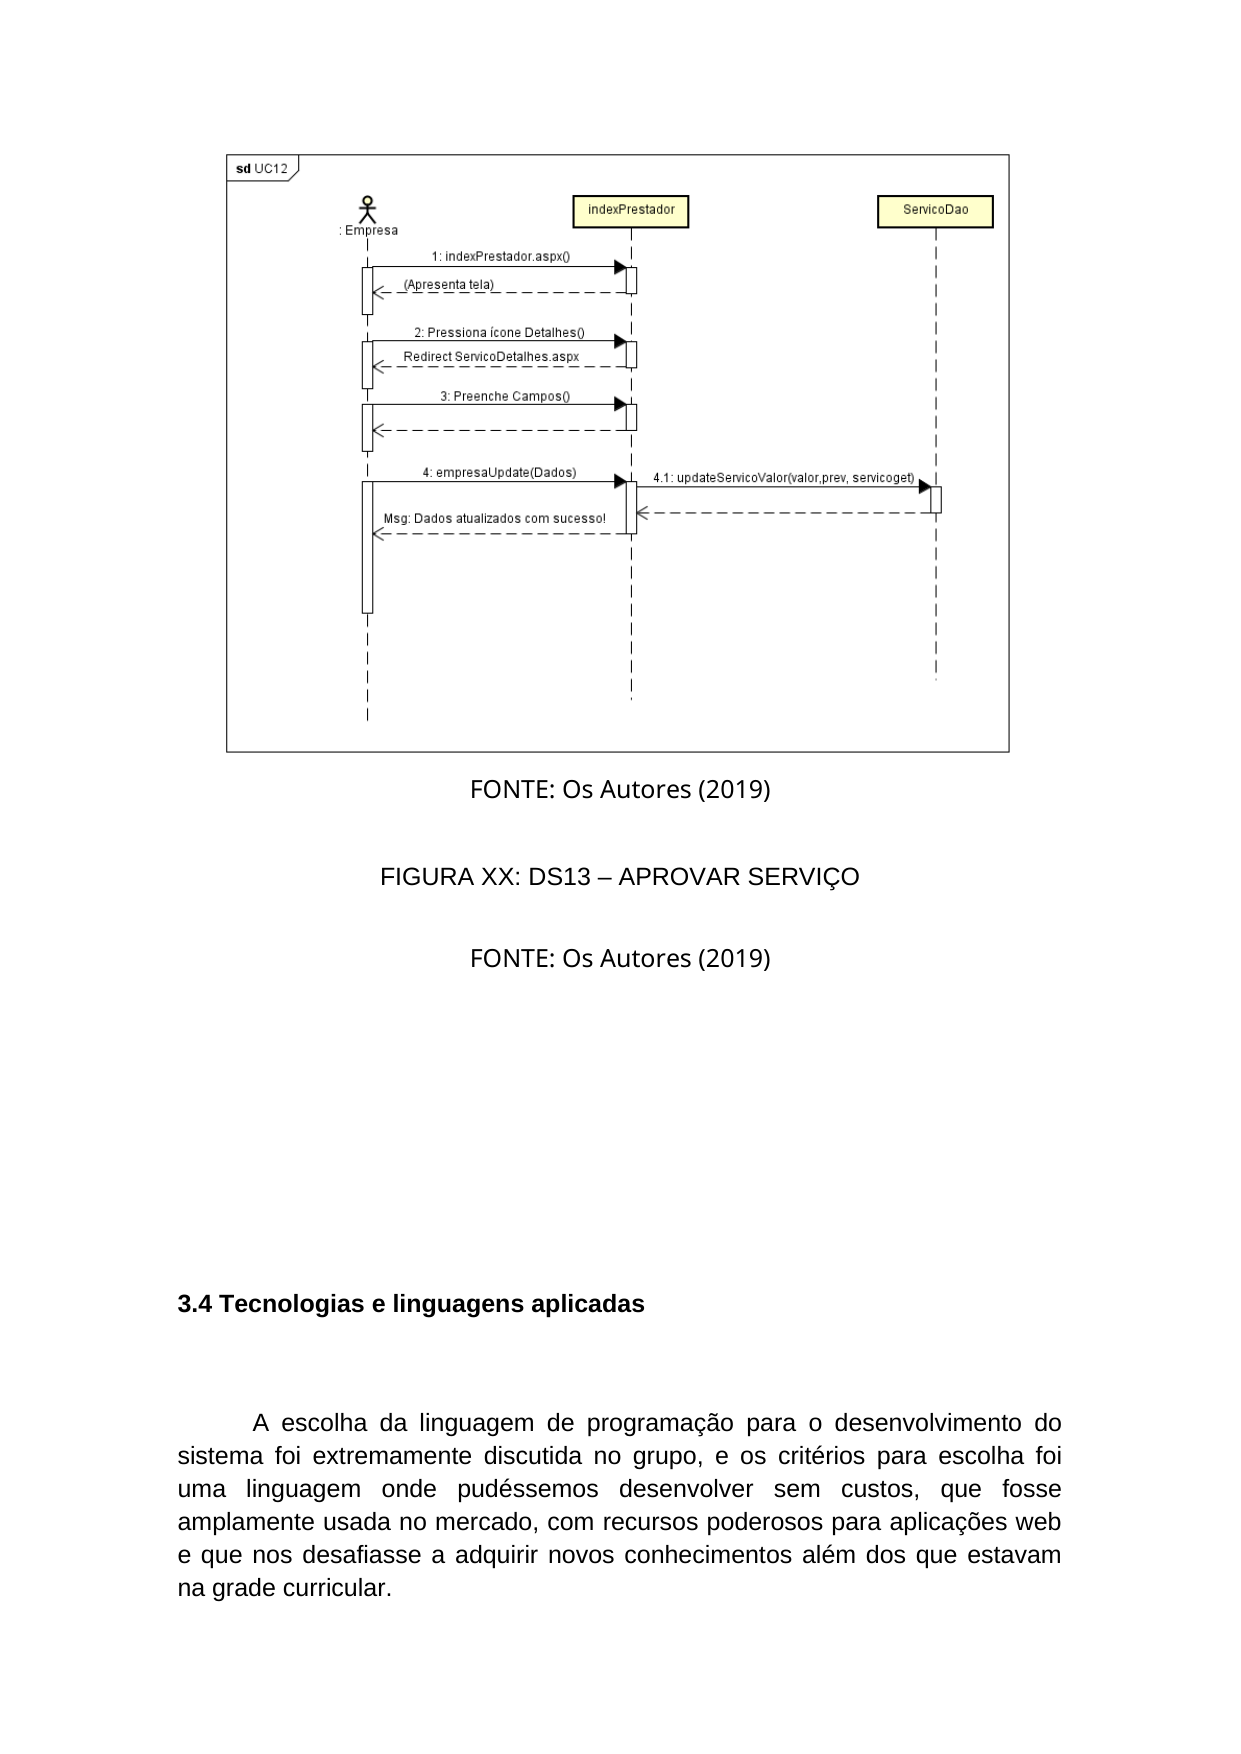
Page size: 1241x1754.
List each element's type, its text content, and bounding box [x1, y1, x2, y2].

picture [221, 147, 1019, 762]
text 3.4 Tecnologias e linguagens aplicadas [177, 1289, 1063, 1318]
text A escolha da linguagem de programação para o desenvolvimento do sistema foi extremamente discutida no grupo, e os critérios para escolha foi uma linguagem onde pudéssemos desenvolver sem custos, que fosse amplamente usada no mercado, com recursos poderosos para aplicações web e que nos desafiasse a adquirir novos conhecimentos além dos que estavam na grade curricular. [177, 1408, 1063, 1602]
text FIGURA XX: DS13 – APROVAR SERVIÇO [177, 862, 1063, 891]
text FONTE: Os Autores (2019) [177, 940, 1063, 974]
